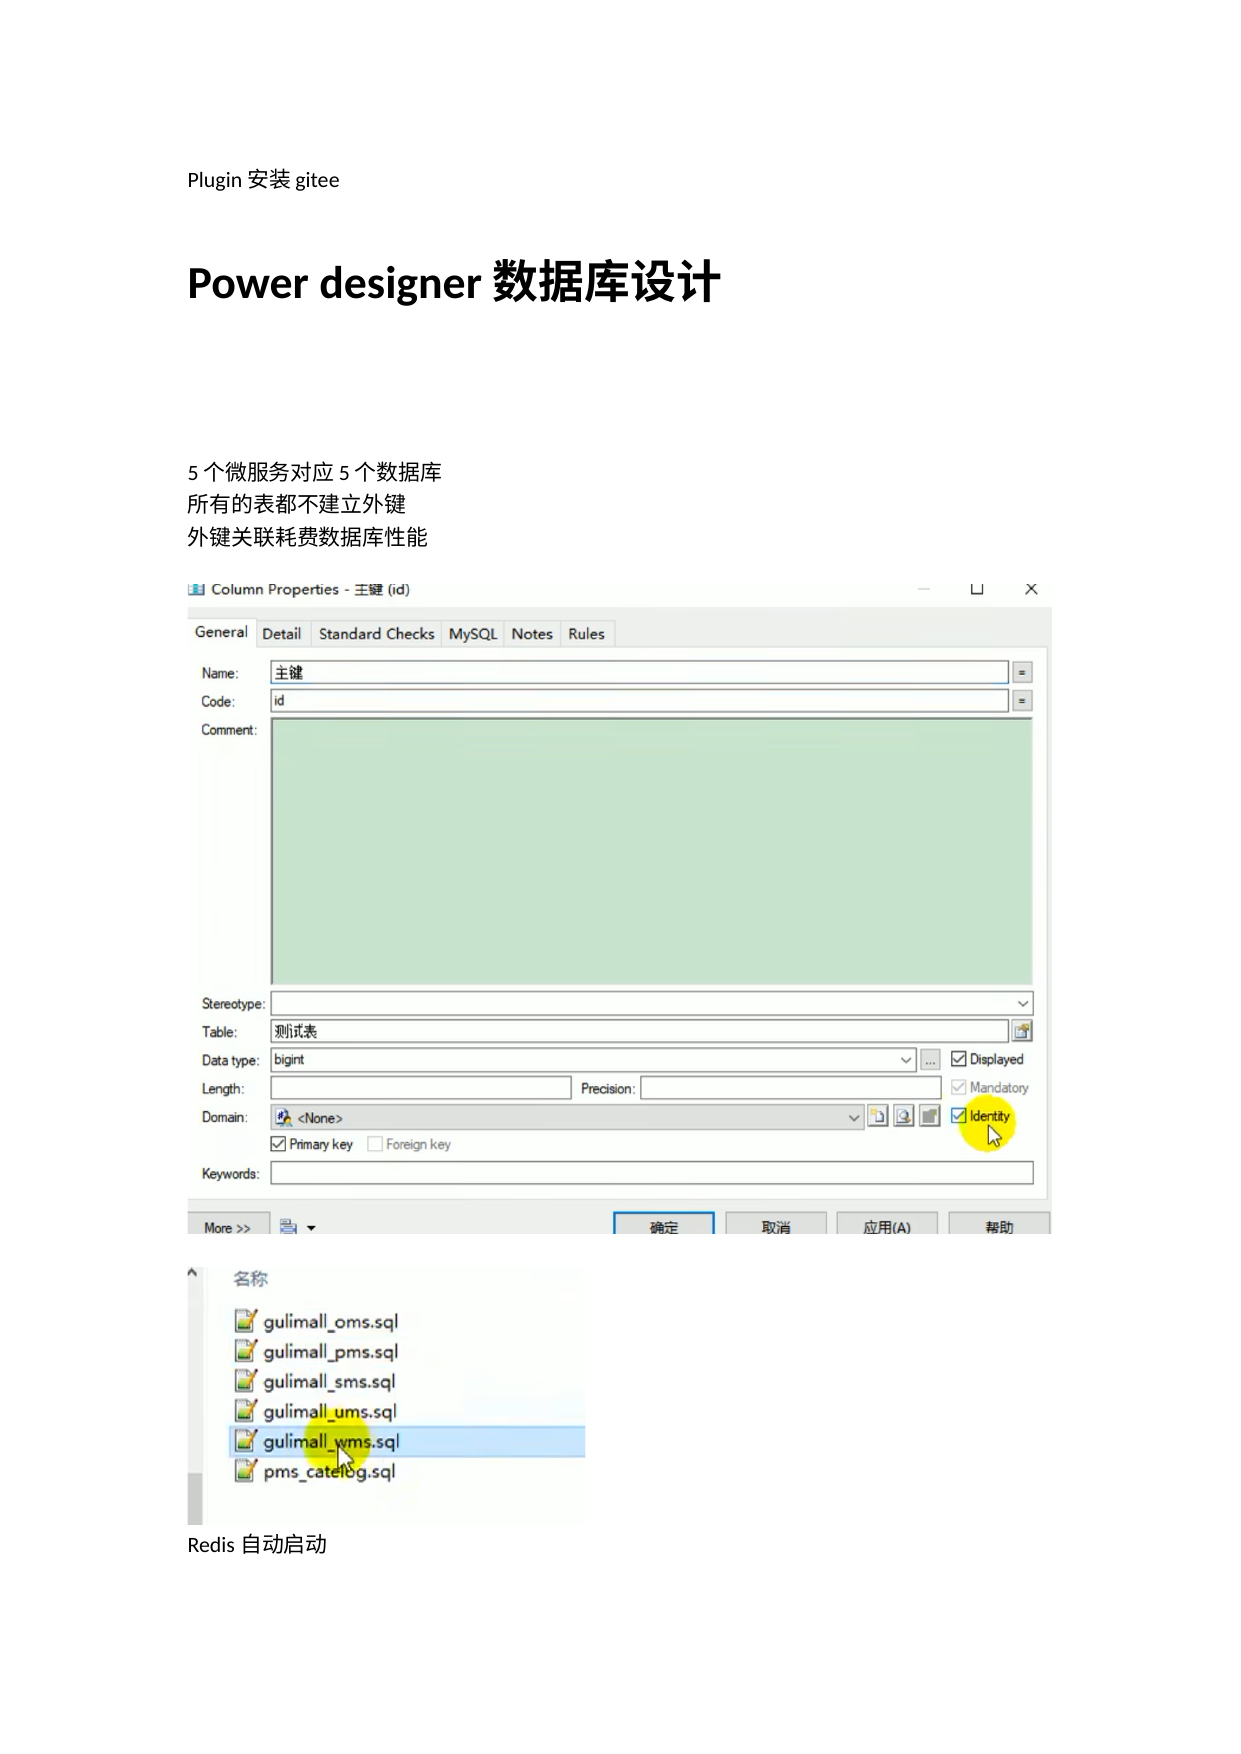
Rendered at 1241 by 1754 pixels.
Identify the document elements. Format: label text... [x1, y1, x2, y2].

text Redis 自动启动 [187, 1527, 1053, 1559]
text 外键关联耗费数据库性能 [187, 519, 1053, 552]
text Plugin 安装gitee [187, 162, 1053, 194]
subtitle Power designer 数据库设计 [187, 230, 1053, 327]
picture [187, 584, 1052, 1234]
picture [187, 1267, 586, 1525]
text 5个微服务对应5个数据库 [187, 454, 1053, 487]
text 所有的表都不建立外键 [187, 487, 1053, 519]
